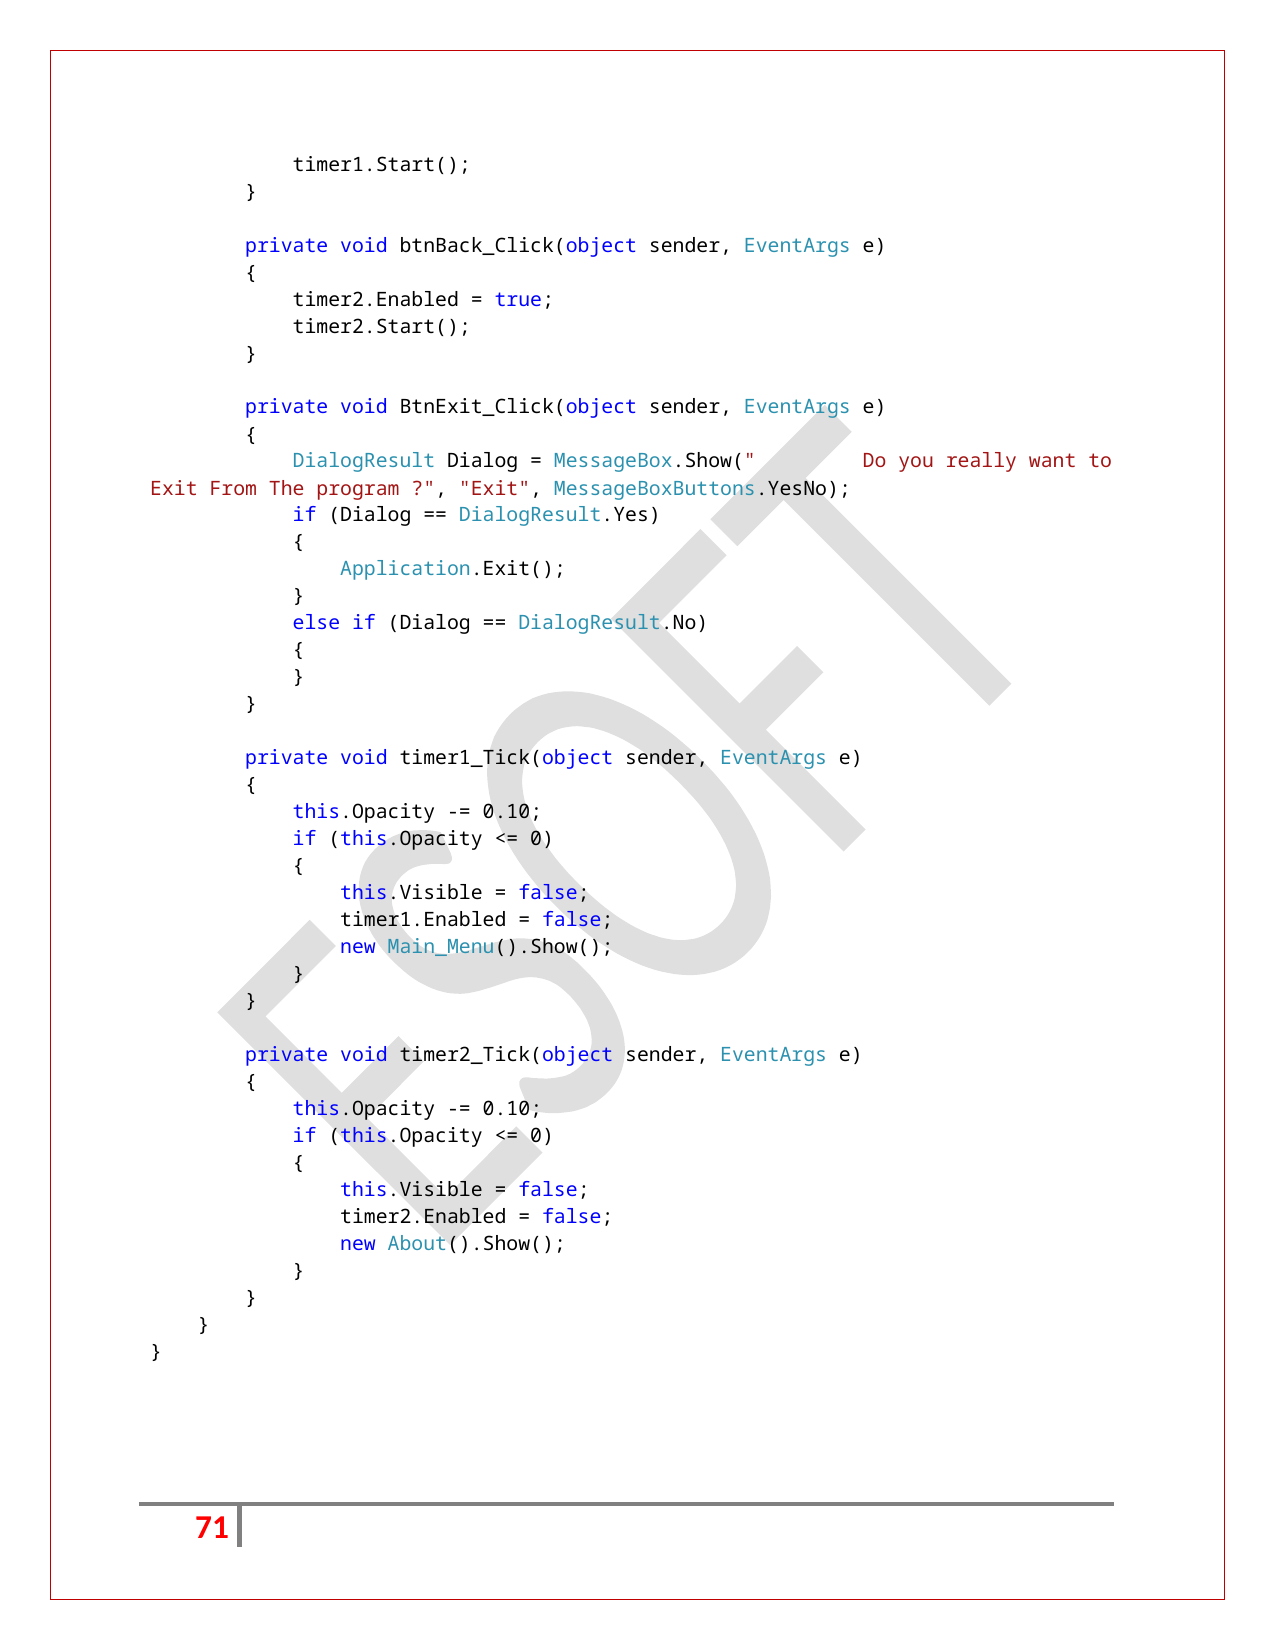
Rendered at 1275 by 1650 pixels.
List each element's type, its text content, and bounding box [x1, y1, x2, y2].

text } [150, 582, 1125, 609]
text { [150, 851, 1125, 878]
text { [150, 771, 1125, 797]
text DialogResult Dialog = MessageBox.Show(" Do you really want to Exit From The program ?", "Exit", MessageBoxButtons.YesNo); [150, 447, 1125, 501]
text if (this.Opacity <= 0) [150, 1121, 1125, 1148]
text { [150, 420, 1125, 447]
text new About().Show(); [150, 1229, 1125, 1256]
text timer1.Enabled = false; [150, 905, 1125, 932]
text this.Opacity -= 0.10; [150, 797, 1125, 824]
text private void btnBack_Click(object sender, EventArgs e) [150, 231, 1125, 258]
text private void timer2_Tick(object sender, EventArgs e) [150, 1040, 1125, 1067]
text } [150, 663, 1125, 689]
text } [150, 1256, 1125, 1283]
text private void timer1_Tick(object sender, EventArgs e) [150, 743, 1125, 771]
text else if (Dialog == DialogResult.No) [150, 609, 1125, 636]
text { [150, 258, 1125, 285]
text if (this.Opacity <= 0) [150, 824, 1125, 851]
text private void BtnExit_Click(object sender, EventArgs e) [150, 393, 1125, 420]
text { [150, 636, 1125, 663]
text } [150, 689, 1125, 717]
text } [150, 177, 1125, 204]
text } [150, 986, 1125, 1013]
text } [150, 959, 1125, 986]
text } [150, 339, 1125, 366]
text timer2.Enabled = false; [150, 1202, 1125, 1229]
text { [150, 528, 1125, 555]
text } [150, 1310, 1125, 1337]
text { [150, 1067, 1125, 1094]
text this.Opacity -= 0.10; [150, 1094, 1125, 1121]
text this.Visible = false; [150, 1175, 1125, 1202]
text this.Visible = false; [150, 878, 1125, 905]
text timer2.Start(); [150, 312, 1125, 339]
text timer1.Start(); [150, 150, 1125, 177]
text { [150, 1148, 1125, 1175]
text } [150, 1283, 1125, 1310]
text new Main_Menu().Show(); [150, 932, 1125, 959]
text Application.Exit(); [150, 555, 1125, 582]
text if (Dialog == DialogResult.Yes) [150, 501, 1125, 528]
text } [150, 1337, 1125, 1364]
text timer2.Enabled = true; [150, 285, 1125, 312]
